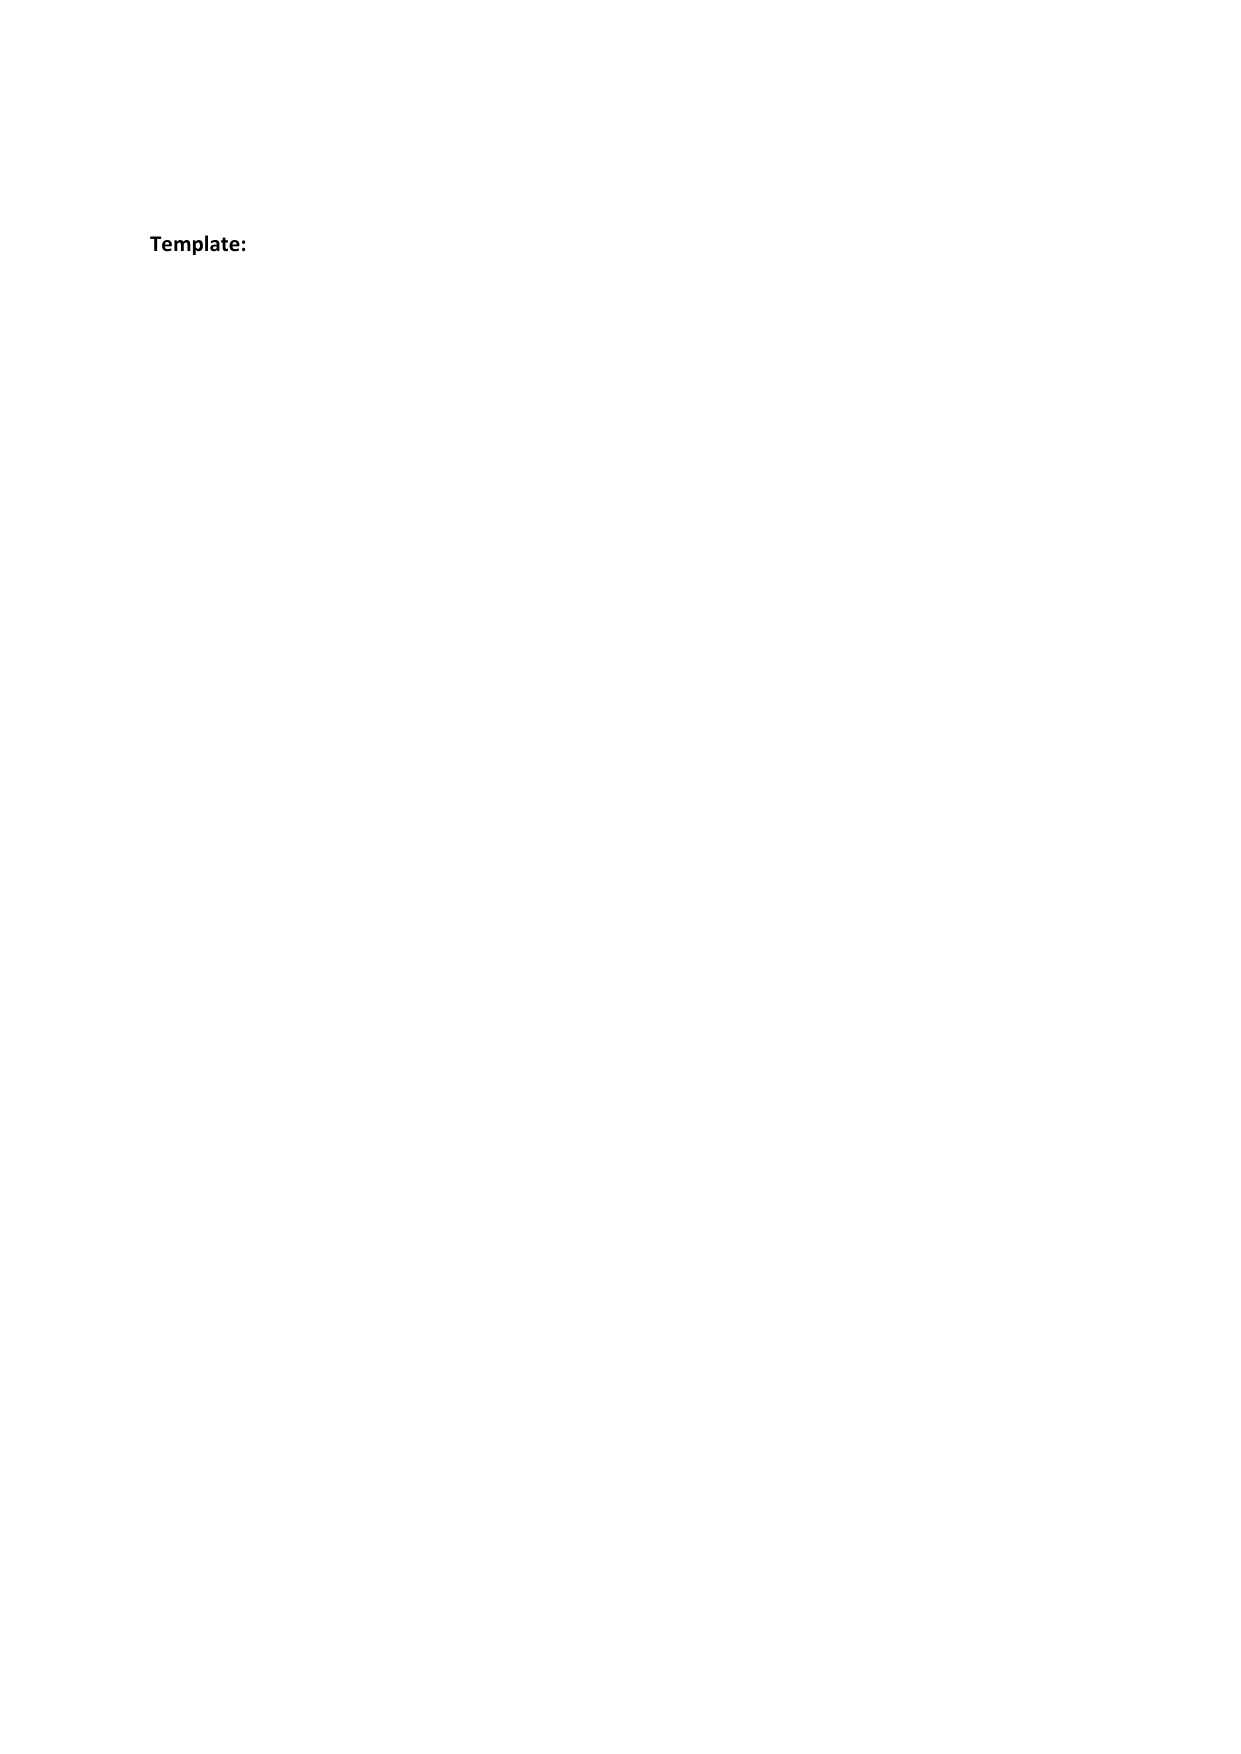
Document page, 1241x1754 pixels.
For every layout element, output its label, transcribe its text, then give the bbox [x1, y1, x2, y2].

text Template: [150, 229, 1090, 257]
